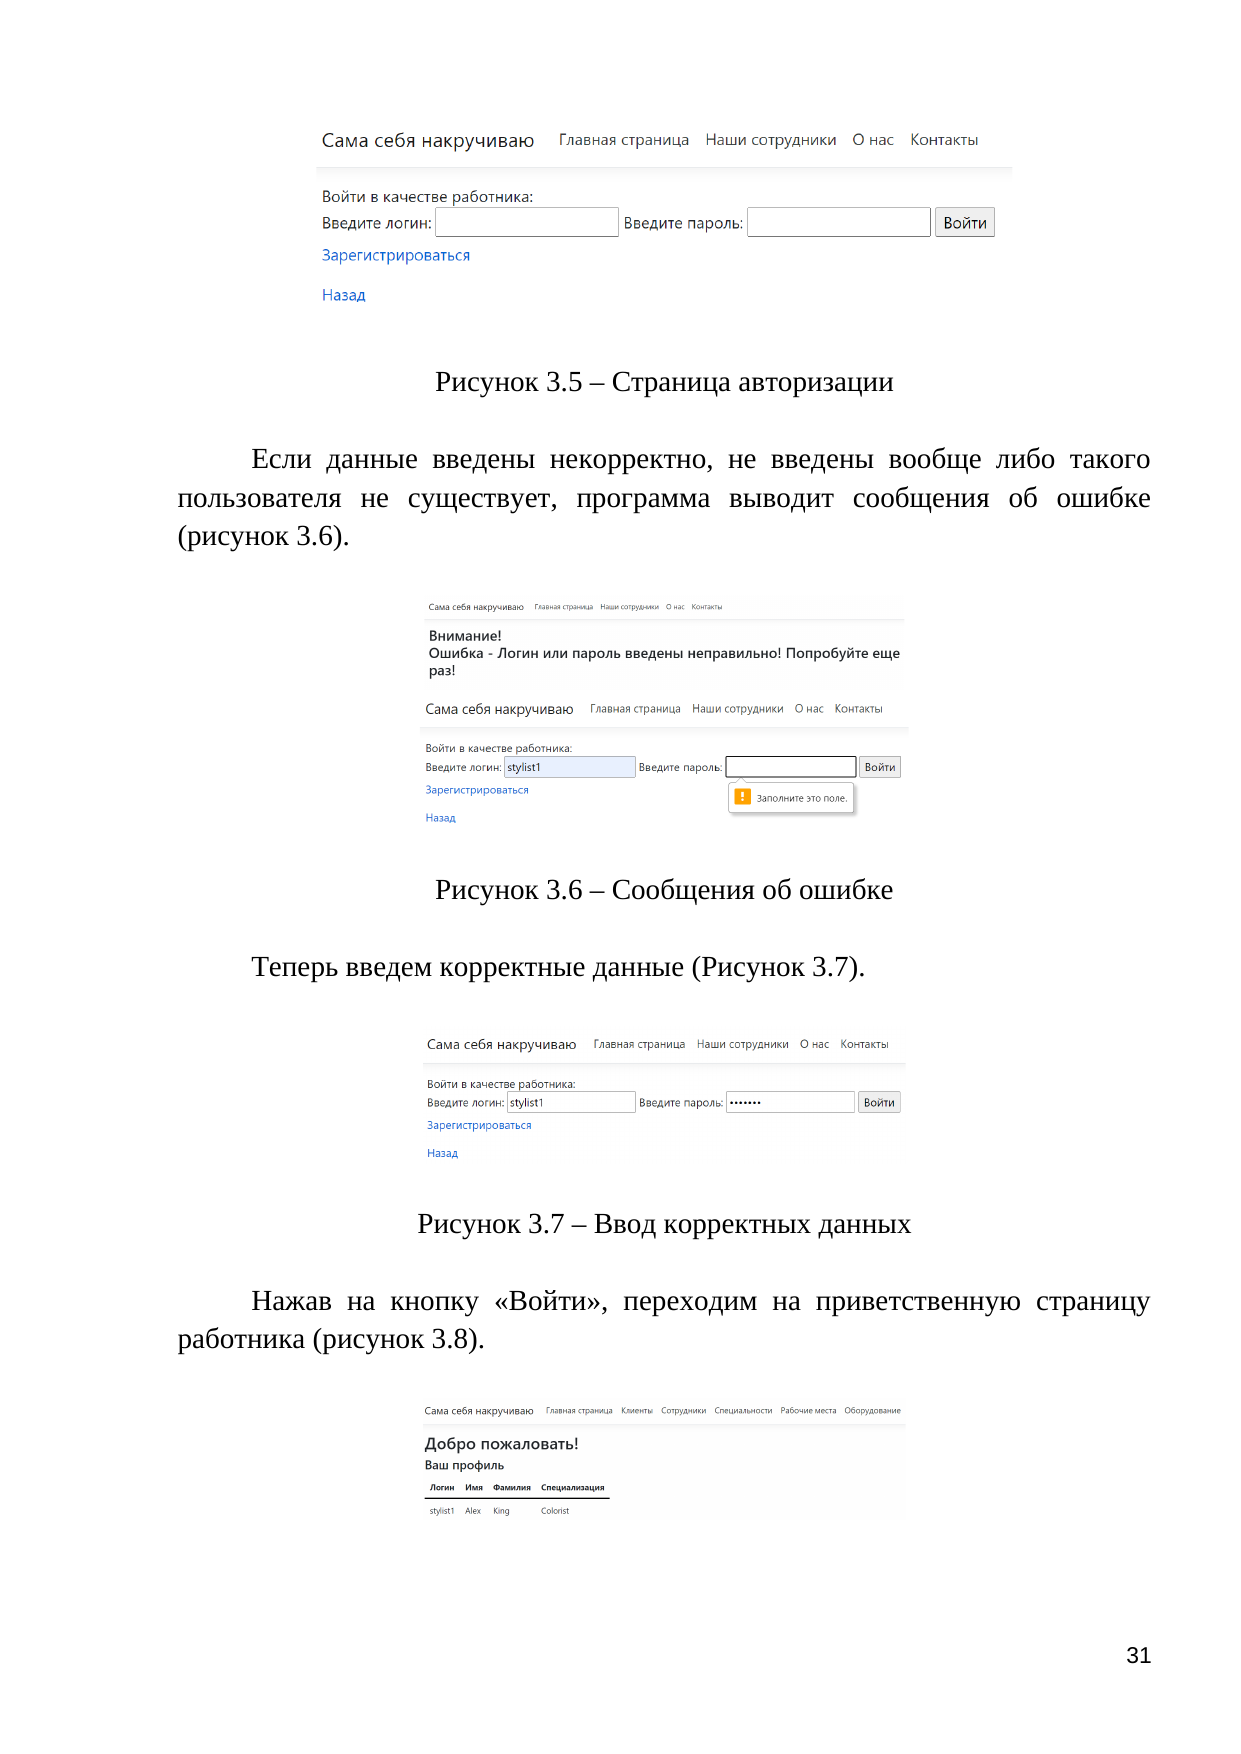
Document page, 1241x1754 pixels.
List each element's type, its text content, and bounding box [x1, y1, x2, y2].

text Теперь введем корректные данные (Рисунок 3.7). [177, 949, 1152, 982]
text Рисунок 3.5 – Страница авторизации [177, 364, 1152, 398]
text Нажав на кнопку «Войти», переходим на приветственную страницу работника (рисунок 3.8). [177, 1283, 1152, 1355]
text Если данные введены некорректно, не введены вообще либо такого пользователя не существует, программа выводит сообщения об ошибке (рисунок 3.6). [177, 441, 1152, 552]
picture [424, 595, 905, 690]
text Рисунок 3.7 – Ввод корректных данных [177, 1206, 1152, 1239]
picture [316, 118, 1013, 322]
text Рисунок 3.6 – Сообщения об ошибке [177, 872, 1152, 905]
picture [419, 693, 909, 830]
picture [423, 1398, 906, 1520]
picture [423, 1026, 906, 1164]
